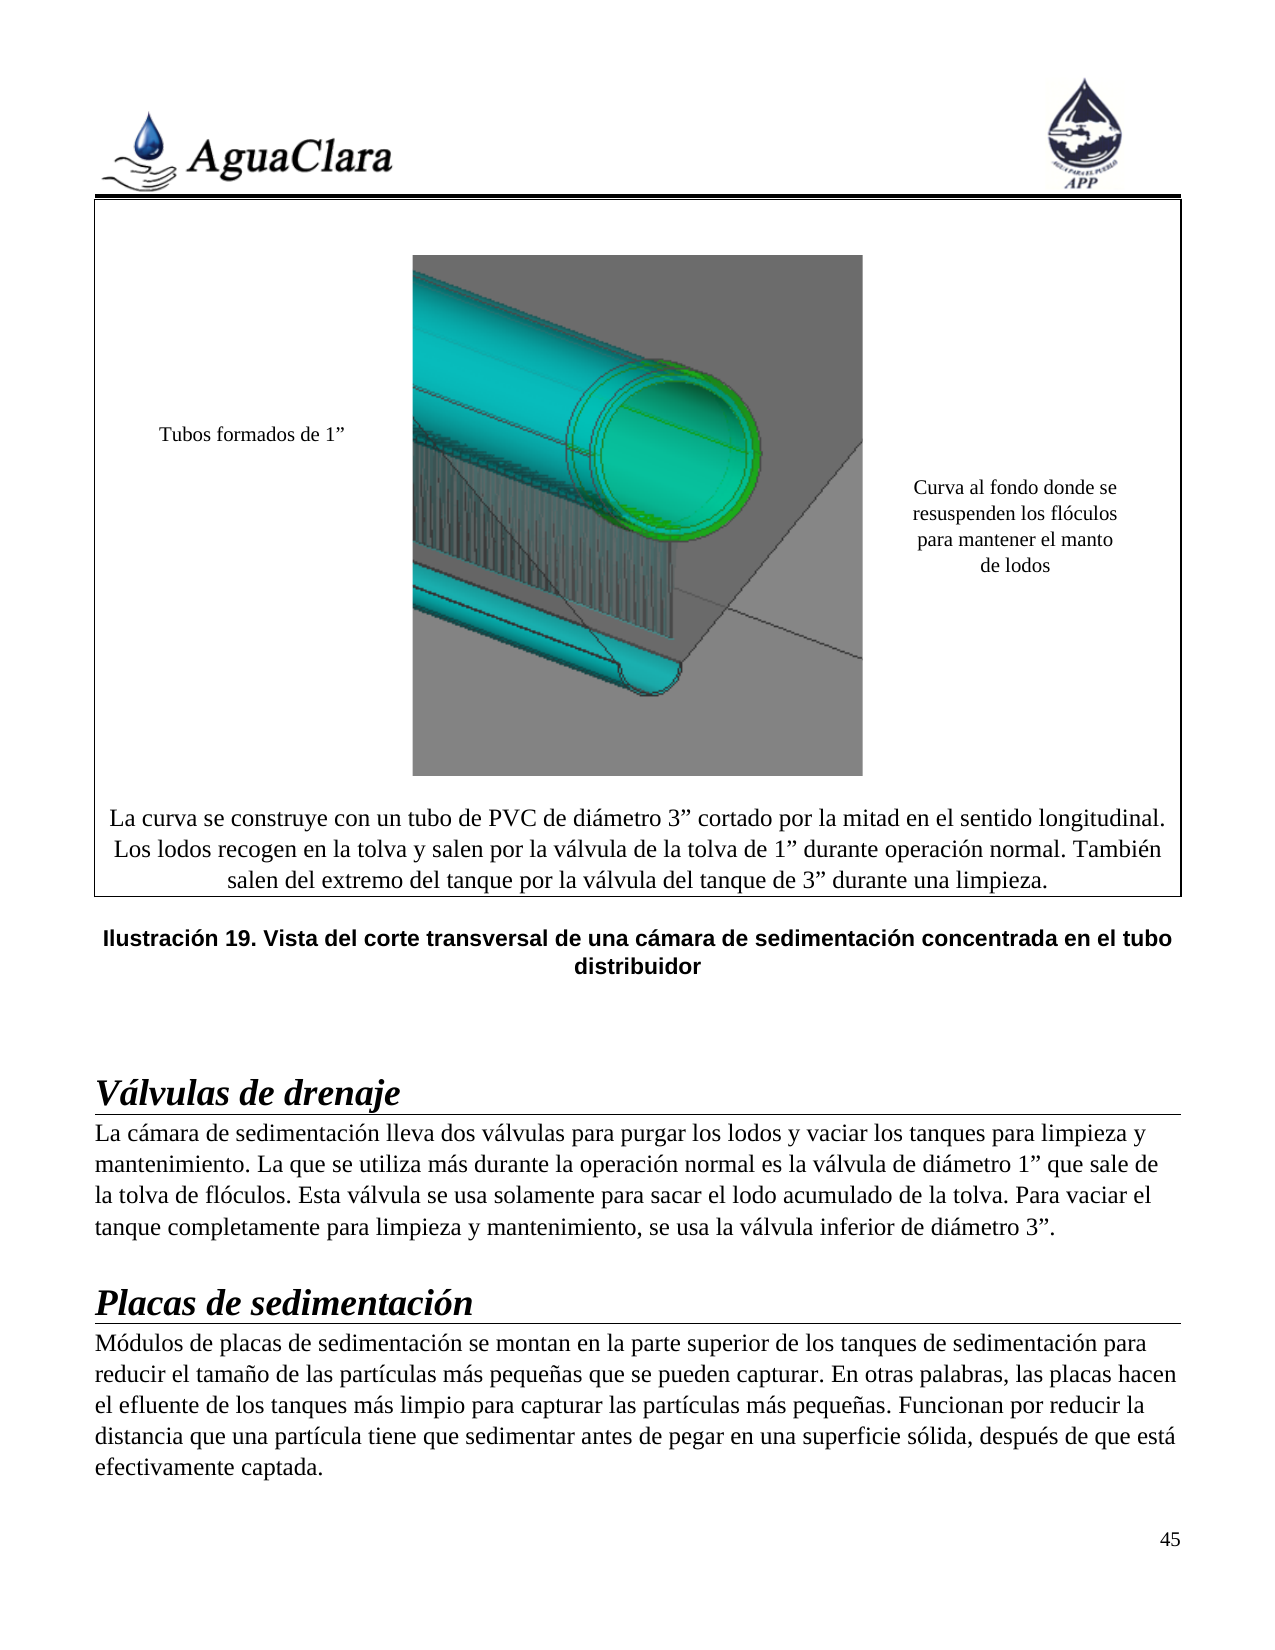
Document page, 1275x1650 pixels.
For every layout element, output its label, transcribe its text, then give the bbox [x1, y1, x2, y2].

text La curva se construye con un tubo de PVC de diámetro 3” cortado por la mitad en el sentido longitudinal. Los lodos recogen en la tolva y salen por la válvula de la tolva de 1” durante operación normal. También salen del extremo del tanque por la válvula del tanque de 3” durante una limpieza. [95, 802, 1180, 896]
text La cámara de sedimentación lleva dos válvulas para purgar los lodos y vaciar los tanques para limpieza y mantenimiento. La que se utiliza más durante la operación normal es la válvula de diámetro 1” que sale de la tolva de flóculos. Esta válvula se usa solamente para sacar el lodo acumulado de la tolva. Para vaciar el tanque completamente para limpieza y mantenimiento, se usa la válvula inferior de diámetro 3”. [94, 1118, 1181, 1240]
picture [412, 255, 863, 776]
text Ilustración 19. Vista del corte transversal de una cámara de sedimentación concentrada en el tubo distribuidor [94, 924, 1181, 979]
subtitle Placas de sedimentación [94, 1280, 1181, 1324]
picture [1041, 75, 1134, 194]
subtitle Válvulas de drenaje [94, 1071, 1181, 1115]
text Módulos de placas de sedimentación se montan en la parte superior de los tanques de sedimentación para reducir el tamaño de las partículas más pequeñas que se pueden capturar. En otras palabras, las placas hacen el efluente de los tanques más limpio para capturar las partículas más pequeñas. Funcionan por reducir la distancia que una partícula tiene que sedimentar antes de pegar en una superficie sólida, después de que está efectivamente captada. [94, 1328, 1181, 1481]
picture [94, 111, 412, 194]
